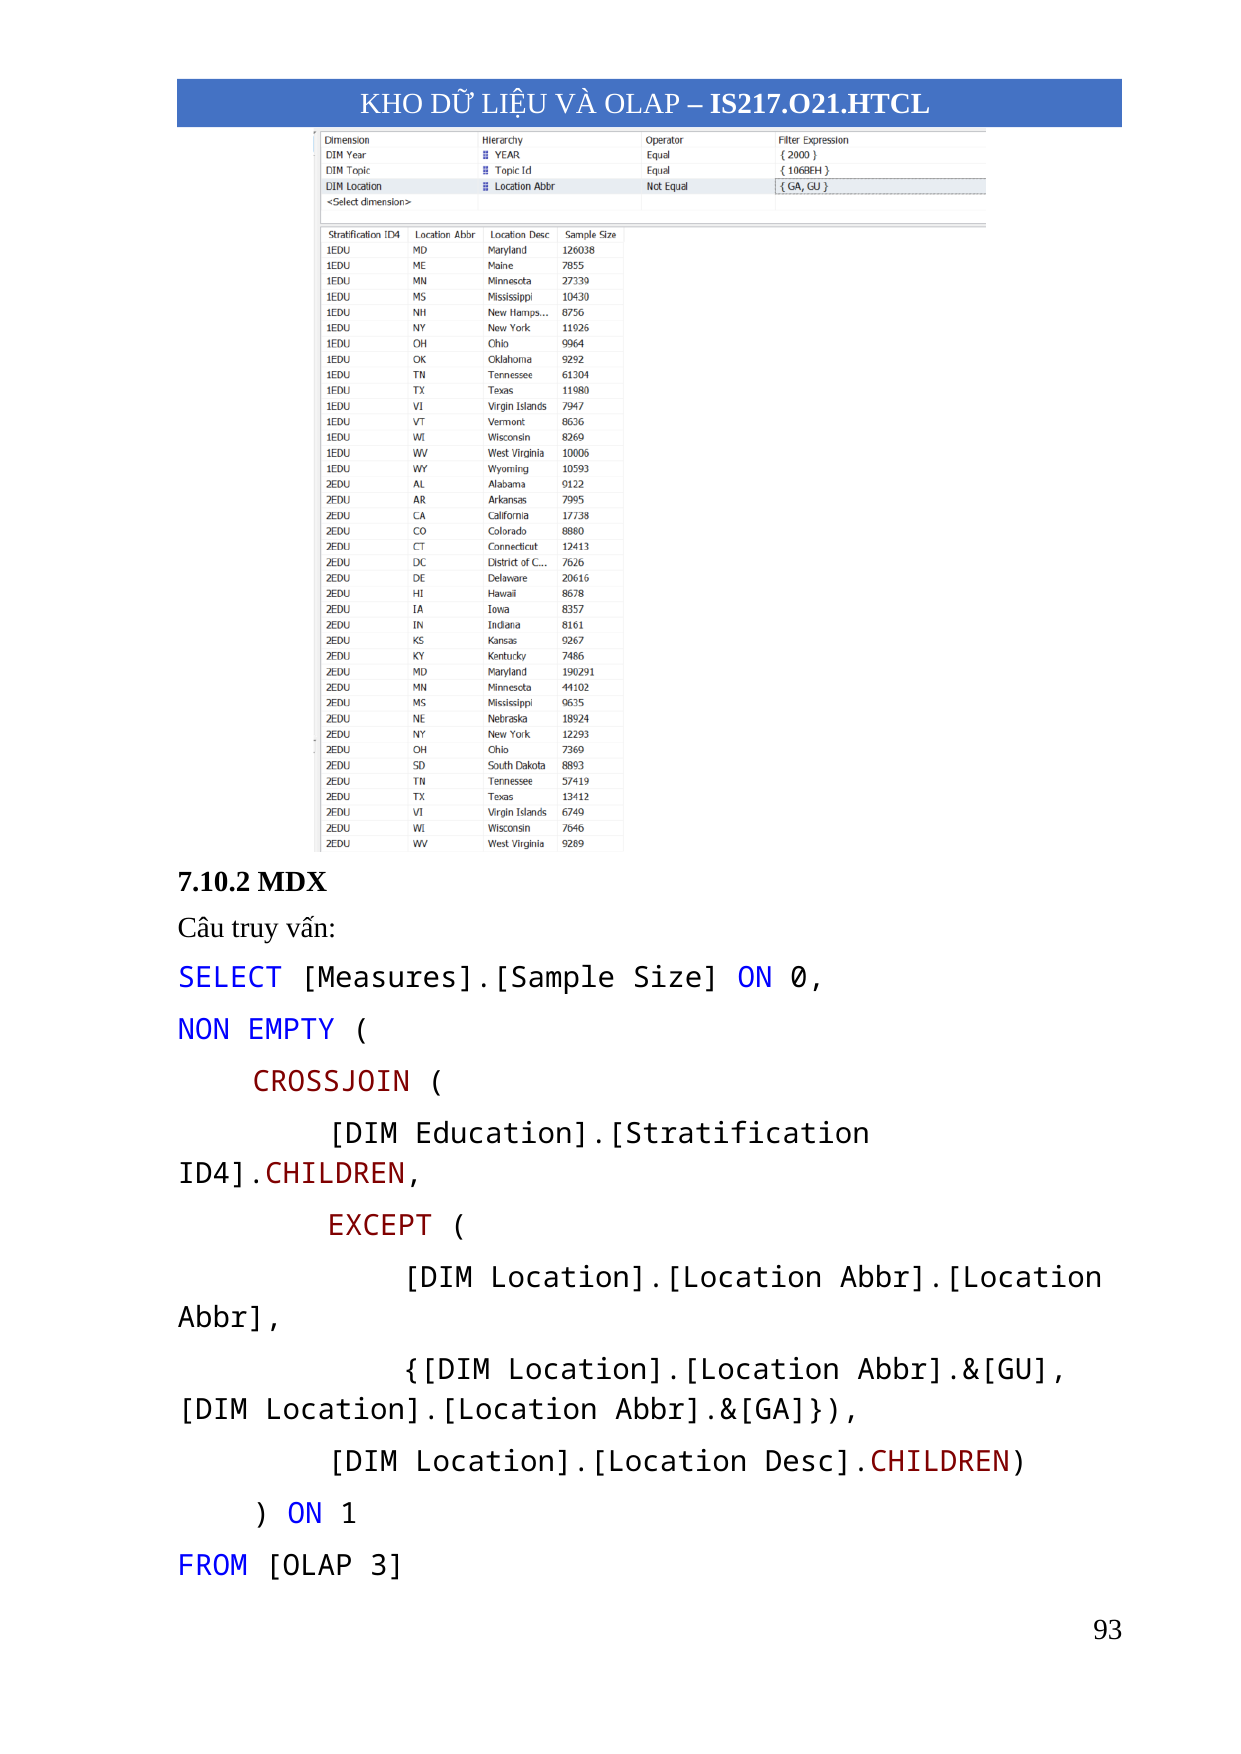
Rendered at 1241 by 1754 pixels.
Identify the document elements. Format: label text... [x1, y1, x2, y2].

text [DIM Location].[Location Desc].CHILDREN) [177, 1440, 1122, 1480]
text ) ON 1 [177, 1492, 1122, 1532]
text SELECT [Measures].[Sample Size] ON 0, [177, 956, 1122, 996]
text Câu truy vấn: [177, 910, 1122, 943]
text CROSSJOIN ( [177, 1060, 1122, 1100]
text [DIM Location].[Location Abbr].[Location Abbr], [177, 1256, 1122, 1336]
picture [313, 128, 986, 852]
text EXCEPT ( [177, 1204, 1122, 1244]
text {[DIM Location].[Location Abbr].&[GU], [DIM Location].[Location Abbr].&[GA]}), [177, 1348, 1122, 1428]
text FROM [OLAP 3] [177, 1544, 1122, 1584]
text NON EMPTY ( [177, 1008, 1122, 1048]
subtitle 7.10.2 MDX [177, 864, 1122, 897]
text [DIM Education].[Stratification ID4].CHILDREN, [177, 1112, 1122, 1192]
